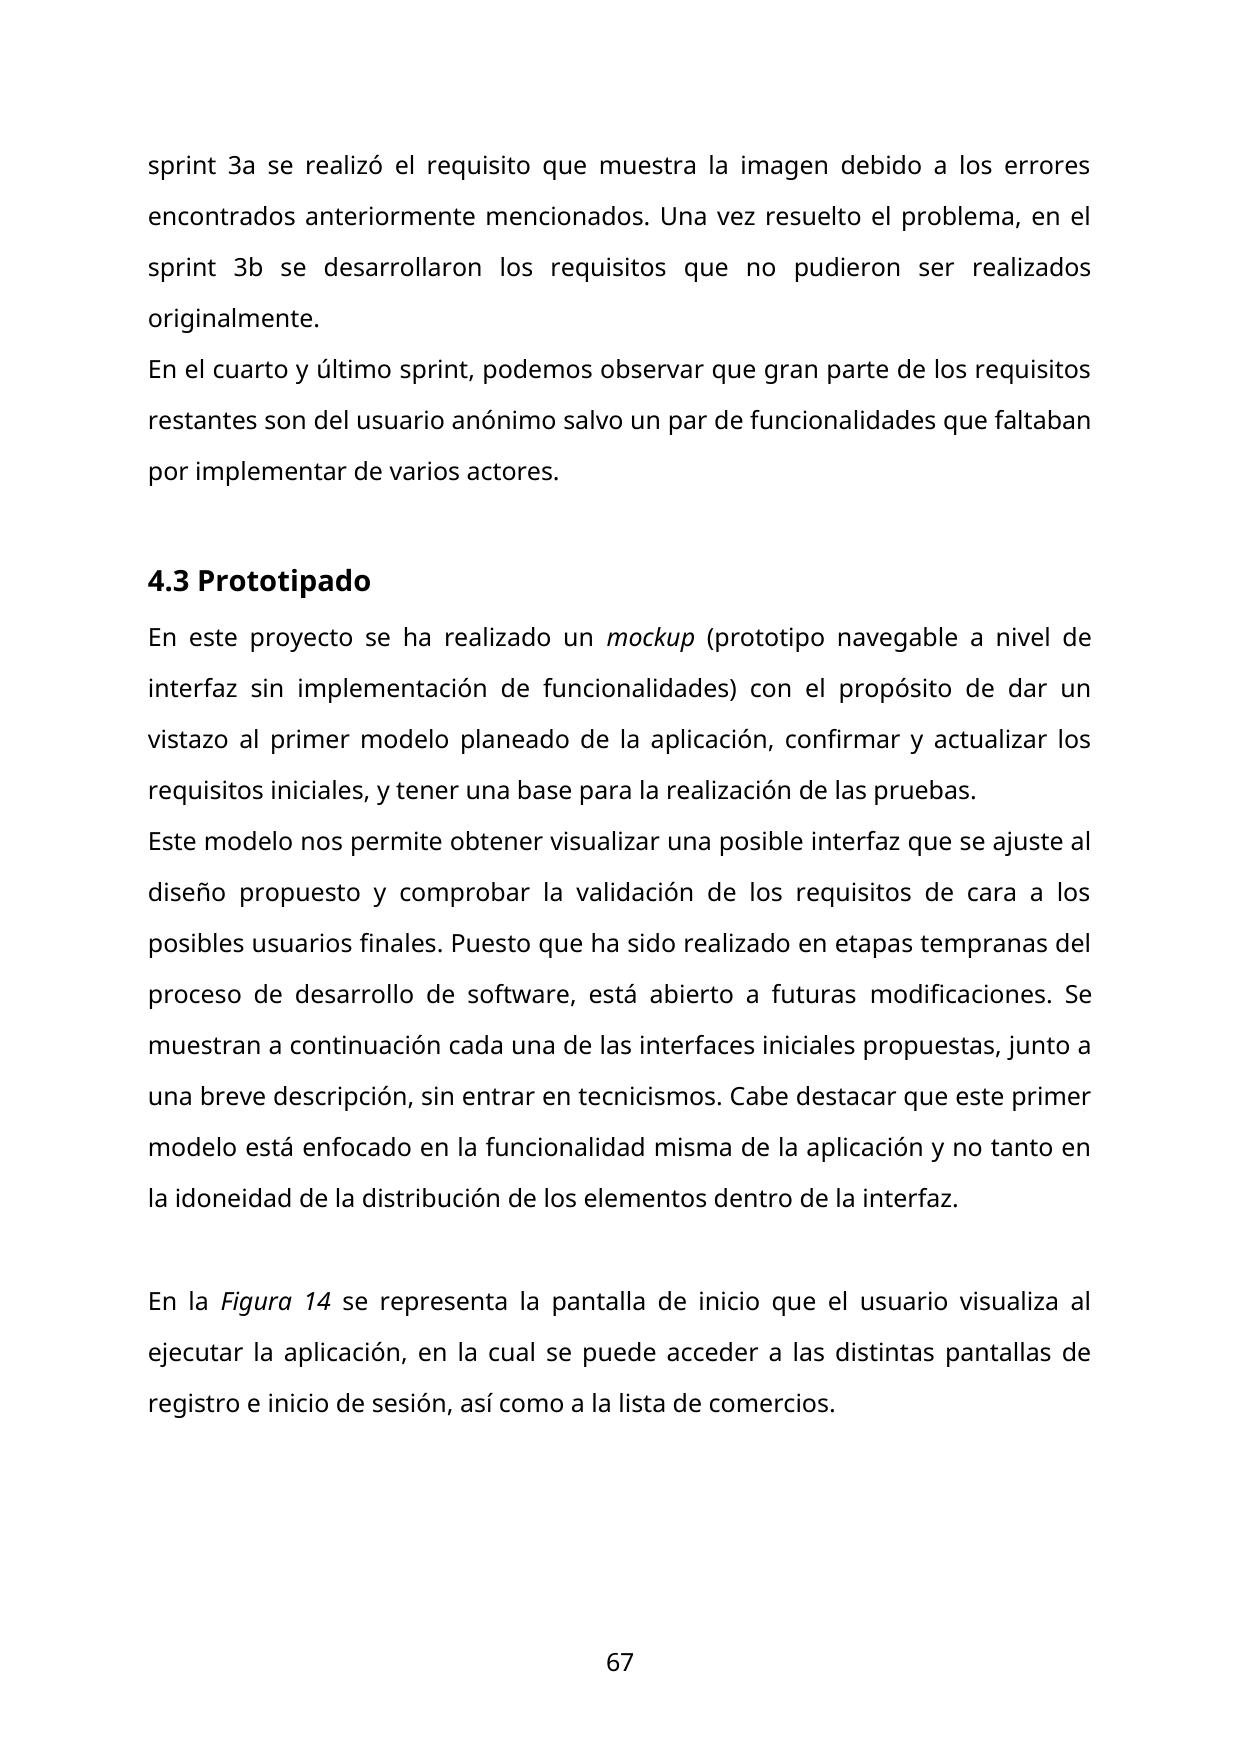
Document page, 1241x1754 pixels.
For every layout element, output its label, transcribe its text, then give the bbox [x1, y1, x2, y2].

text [148, 148, 1092, 335]
text En la Figura 14 se representa la pantalla de inicio que el usuario visualiza al ejecutar la aplicación, en la cual se puede acceder a las distintas pantallas de registro e inicio de sesión, así como a la lista de comercios. [148, 1283, 1092, 1419]
text En este proyecto se ha realizado un mockup (prototipo navegable a nivel de interfaz sin implementación de funcionalidades) con el propósito de dar un vistazo al primer modelo planeado de la aplicación, confirmar y actualizar los requisitos iniciales, y tener una base para la realización de las pruebas. [148, 620, 1092, 807]
text Este modelo nos permite obtener visualizar una posible interfaz que se ajuste al diseño propuesto y comprobar la validación de los requisitos de cara a los posibles usuarios finales. Puesto que ha sido realizado en etapas tempranas del proceso de desarrollo de software, está abierto a futuras modificaciones. Se muestran a continuación cada una de las interfaces iniciales propuestas, junto a una breve descripción, sin entrar en tecnicismos. Cabe destacar que este primer modelo está enfocado en la funcionalidad misma de la aplicación y no tanto en la idoneidad de la distribución de los elementos dentro de la interfaz. [148, 824, 1092, 1215]
text En el cuarto y último sprint, podemos observar que gran parte de los requisitos restantes son del usuario anónimo salvo un par de funcionalidades que faltaban por implementar de varios actores. [148, 352, 1092, 488]
text 4.3 Prototipado [148, 560, 1092, 600]
